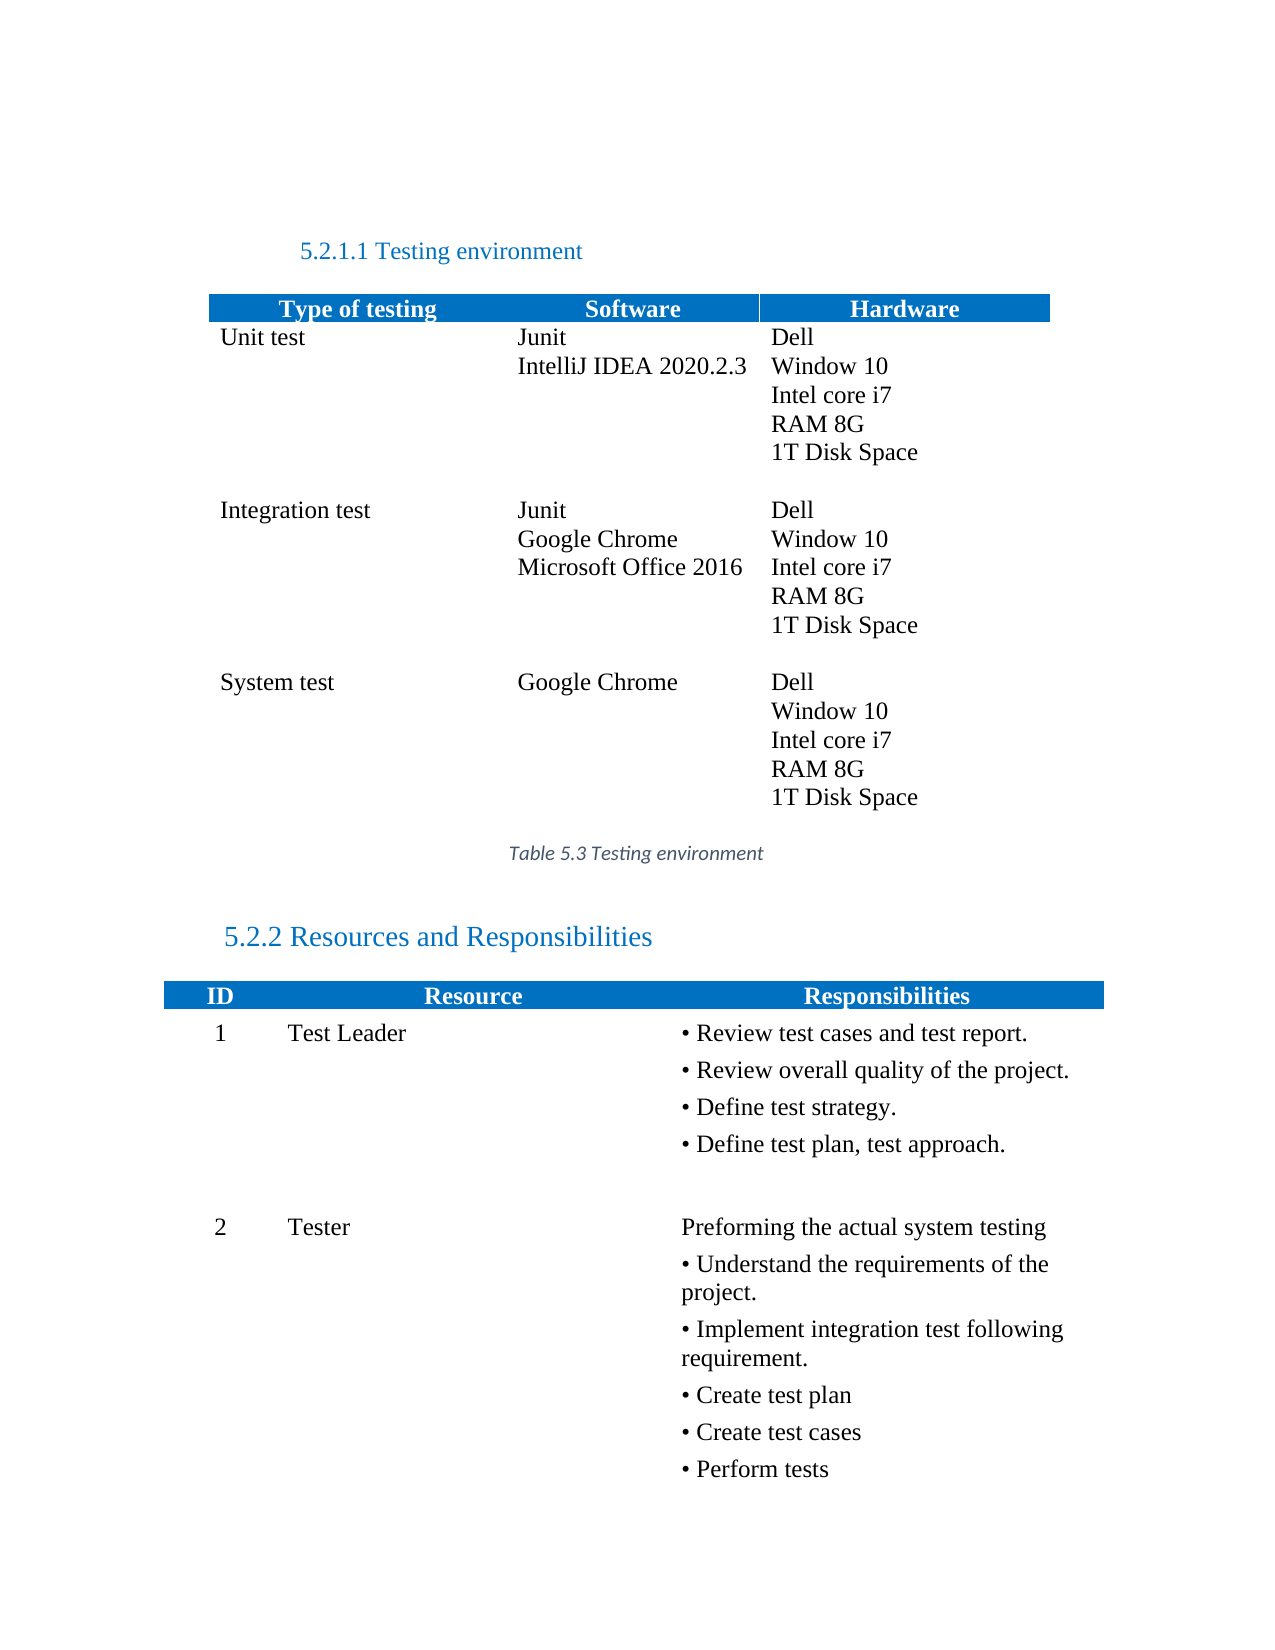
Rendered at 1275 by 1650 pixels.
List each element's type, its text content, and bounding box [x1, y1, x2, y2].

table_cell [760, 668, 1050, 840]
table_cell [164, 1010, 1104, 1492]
text Table 5.3 Testing environment [150, 840, 1125, 865]
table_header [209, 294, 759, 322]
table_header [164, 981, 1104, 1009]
text 5.2.1.1 Testing environment [300, 236, 1125, 265]
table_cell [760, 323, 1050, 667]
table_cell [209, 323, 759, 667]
subtitle 5.2.2 Resources and Responsibilities [224, 919, 1125, 953]
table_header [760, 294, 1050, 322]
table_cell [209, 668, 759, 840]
